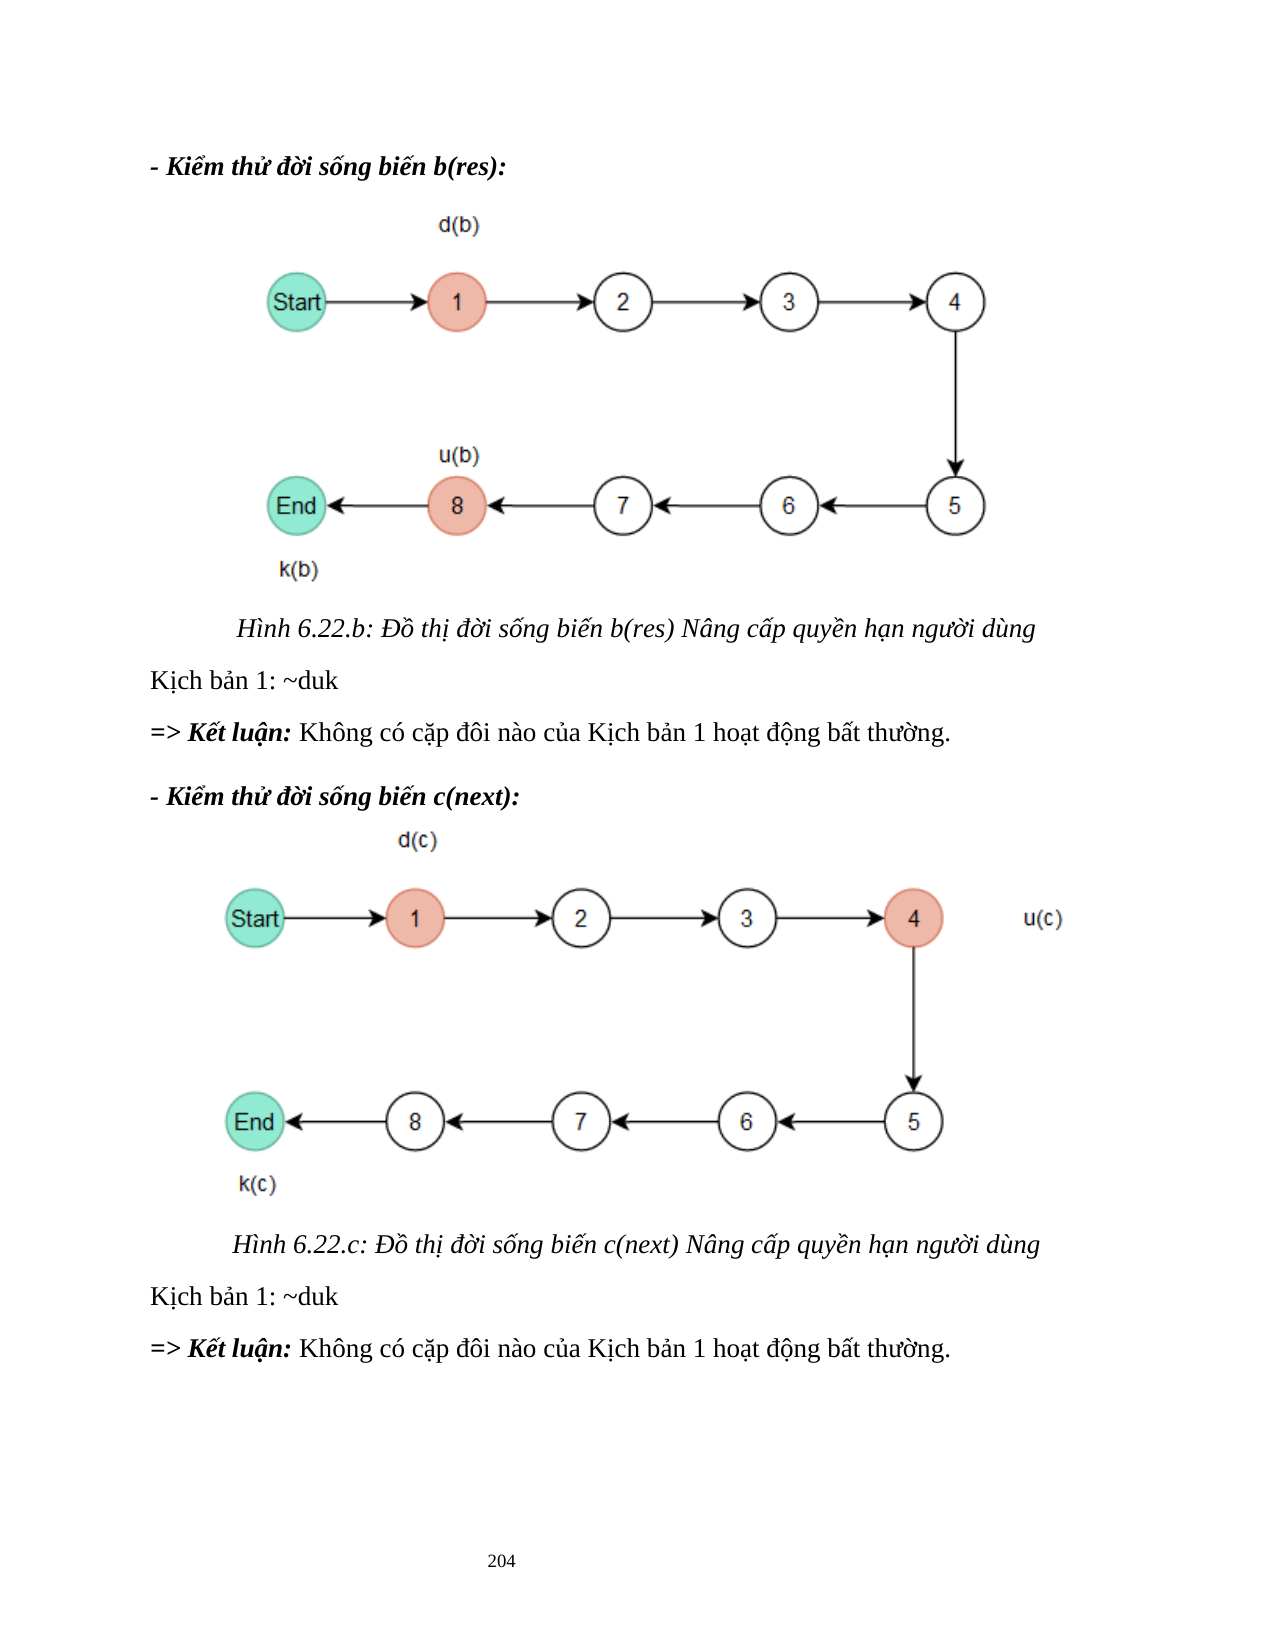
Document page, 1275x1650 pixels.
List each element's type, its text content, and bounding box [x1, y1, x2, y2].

text Kịch bản 1: ~duk [150, 1280, 1125, 1311]
text => Kết luận: Không có cặp đôi nào của Kịch bản 1 hoạt động bất thường. [150, 716, 1125, 747]
text Hình 6.22.b: Đồ thị đời sống biến b(res) Nâng cấp quyền hạn người dùng [150, 612, 1125, 643]
subtitle - Kiểm thử đời sống biến b(res): [150, 150, 1125, 181]
picture [234, 194, 1041, 591]
text Kịch bản 1: ~duk [150, 664, 1125, 695]
text => Kết luận: Không có cặp đôi nào của Kịch bản 1 hoạt động bất thường. [150, 1332, 1125, 1363]
text Hình 6.22.c: Đồ thị đời sống biến c(next) Nâng cấp quyền hạn người dùng [150, 1228, 1125, 1259]
subtitle - Kiểm thử đời sống biến c(next): [150, 780, 1125, 811]
picture [192, 824, 1083, 1207]
